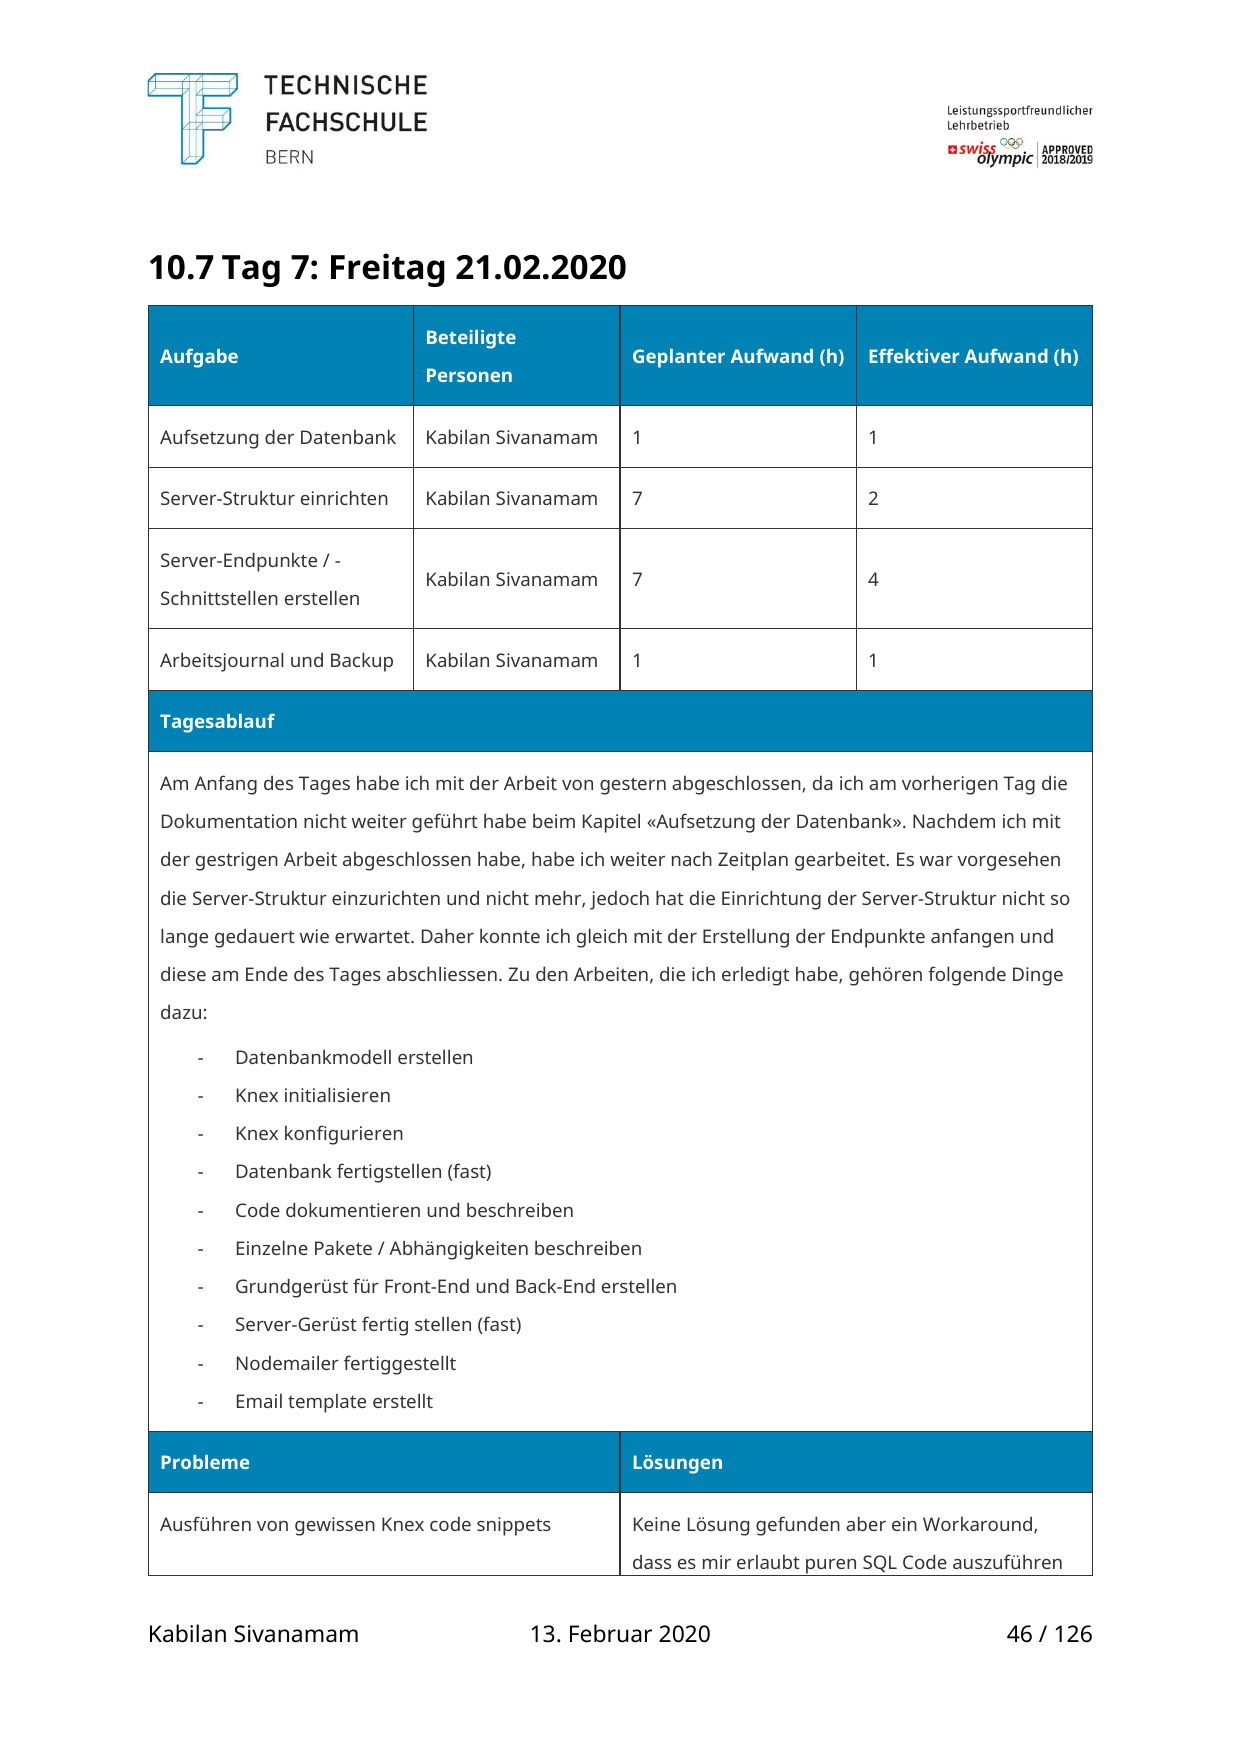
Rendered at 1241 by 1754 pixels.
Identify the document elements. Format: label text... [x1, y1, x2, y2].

table_cell Aufsetzung der Datenbank [149, 406, 413, 467]
table_cell Am Anfang des Tages habe ich mit der Arbeit von gestern abgeschlossen, da ich am vorherigen Tag die Dokumentation nicht weiter geführt habe beim Kapitel «Aufsetzung der Datenbank». Nachdem ich mit der gestrigen Arbeit abgeschlossen habe, habe ich weiter nach Zeitplan gearbeitet. Es war vorgesehen die Server-Struktur einzurichten und nicht mehr, jedoch hat die Einrichtung der Server-Struktur nicht so lange gedauert wie erwartet. Daher konnte ich gleich mit der Erstellung der Endpunkte anfangen und diese am Ende des Tages abschliessen. Zu den Arbeiten, die ich erledigt habe, gehören folgende Dinge dazu: Datenbankmodell erstellen Knex initialisieren Knex konfigurieren Datenbank fertigstellen (fast) Code dokumentieren und beschreiben Einzelne Pakete / Abhängigkeiten beschreiben Grundgerüst für Front-End und Back-End erstellen Server-Gerüst fertig stellen (fast) Nodemailer fertiggestellt Email template erstellt [149, 752, 1092, 1431]
table_cell 1 [621, 406, 856, 467]
table_cell 1 [857, 406, 1092, 467]
table_header Effektiver Aufwand (h) [857, 306, 1092, 405]
table_cell Lösungen [621, 1432, 1092, 1492]
table_cell Probleme [149, 1432, 619, 1492]
table_cell Server-Endpunkte / -Schnittstellen erstellen [149, 529, 413, 628]
picture [147, 73, 1093, 196]
table_cell 1 [857, 629, 1092, 689]
table_cell 1 [621, 629, 856, 689]
subtitle Tag 7: Freitag 21.02.2020 [148, 244, 1093, 289]
table_cell 7 [621, 468, 856, 528]
table_header Beteiligte Personen [414, 306, 619, 405]
table_cell Tagesablauf [149, 691, 1092, 751]
table_cell Server-Struktur einrichten [149, 468, 413, 528]
table_cell 7 [621, 529, 856, 628]
table_cell Keine Lösung gefunden aber ein Workaround, dass es mir erlaubt puren SQL Code auszuführen (knex raw.()). [621, 1493, 1092, 1575]
table_cell Ausführen von gewissen Knex code snippets [149, 1493, 619, 1575]
table_cell Kabilan Sivanamam [414, 629, 619, 689]
table_cell Kabilan Sivanamam [414, 406, 619, 467]
table_cell 2 [857, 468, 1092, 528]
table_header Geplanter Aufwand (h) [621, 306, 856, 405]
table_cell Kabilan Sivanamam [414, 468, 619, 528]
table_cell Arbeitsjournal und Backup [149, 629, 413, 689]
table_header Aufgabe [149, 306, 413, 405]
table_cell 4 [857, 529, 1092, 628]
table_cell Kabilan Sivanamam [414, 529, 619, 628]
